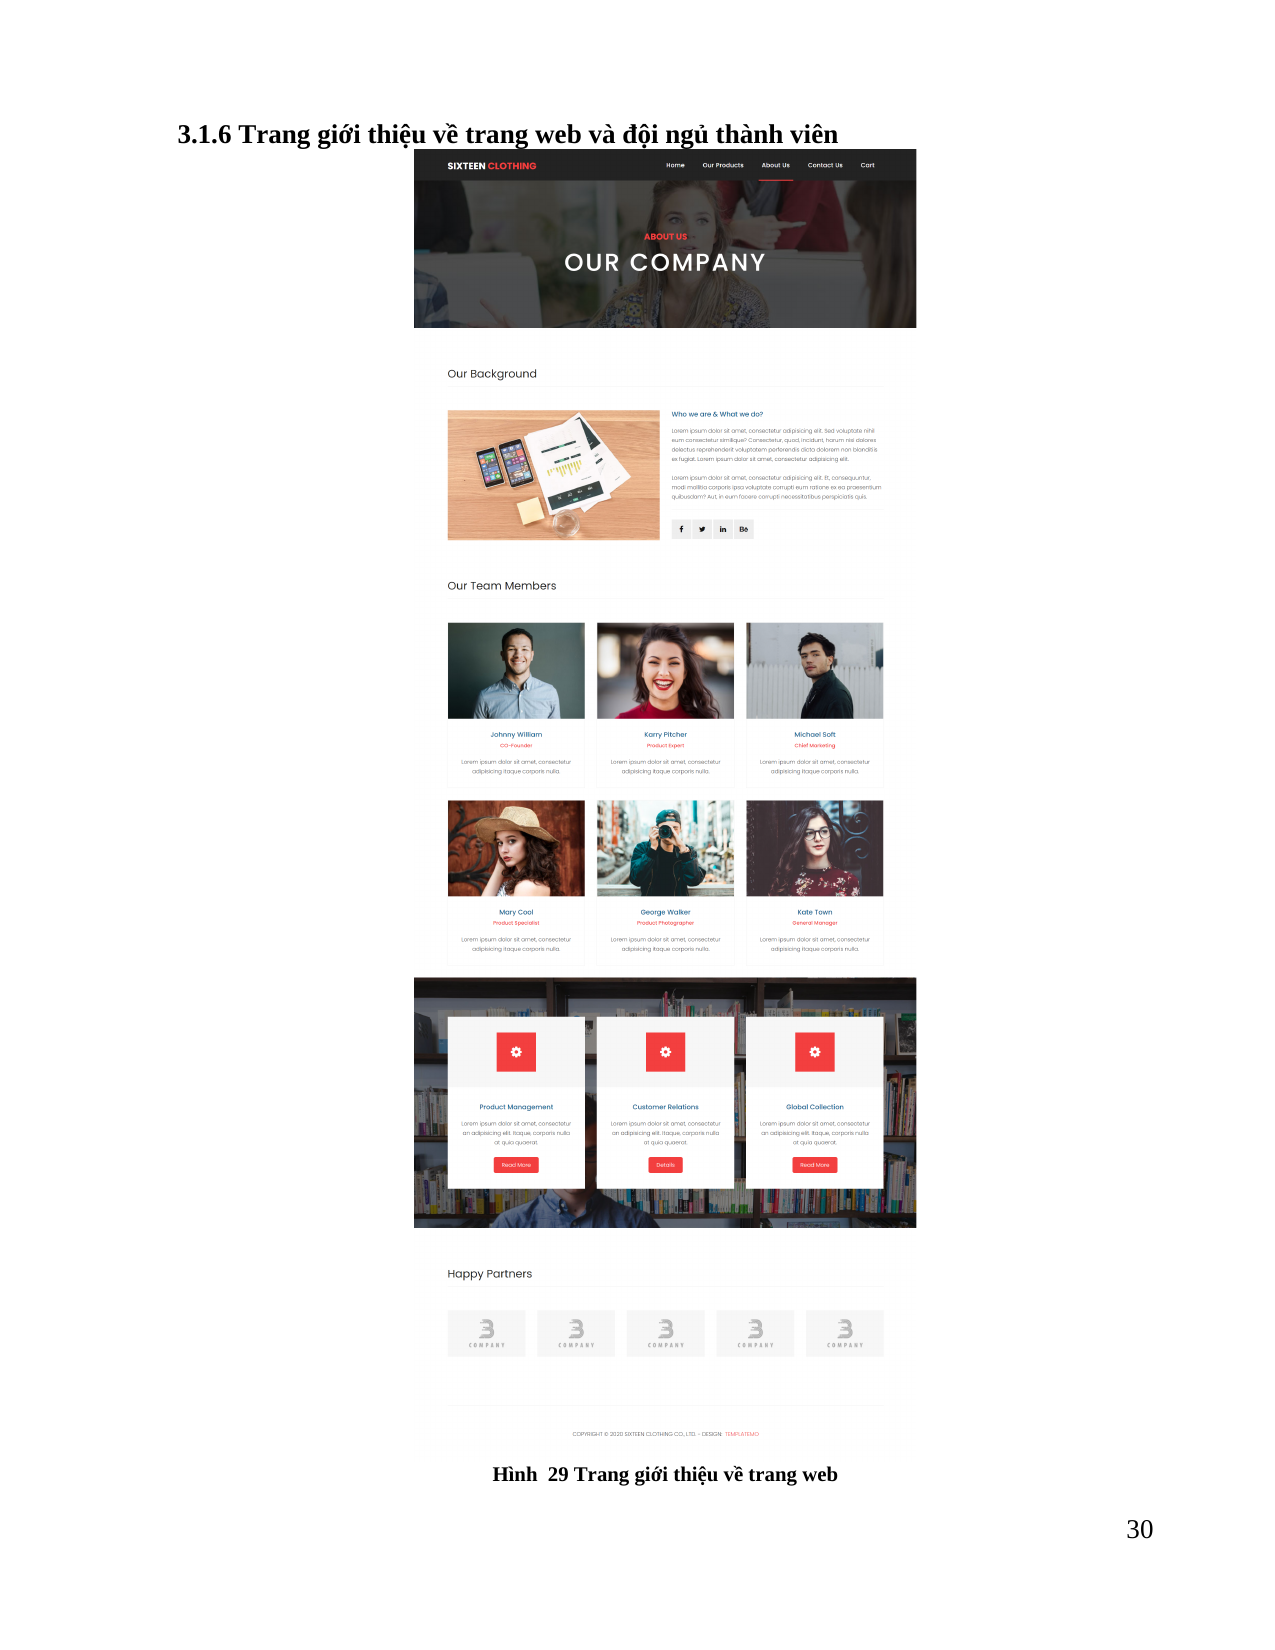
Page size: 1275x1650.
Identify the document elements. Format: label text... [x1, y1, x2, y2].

picture [414, 149, 917, 1462]
text Hình 29 Trang giới thiệu về trang web [177, 1462, 1153, 1486]
subtitle 3.1.6 Trang giới thiệu về trang web và đội ngủ thành viên [177, 118, 1153, 149]
